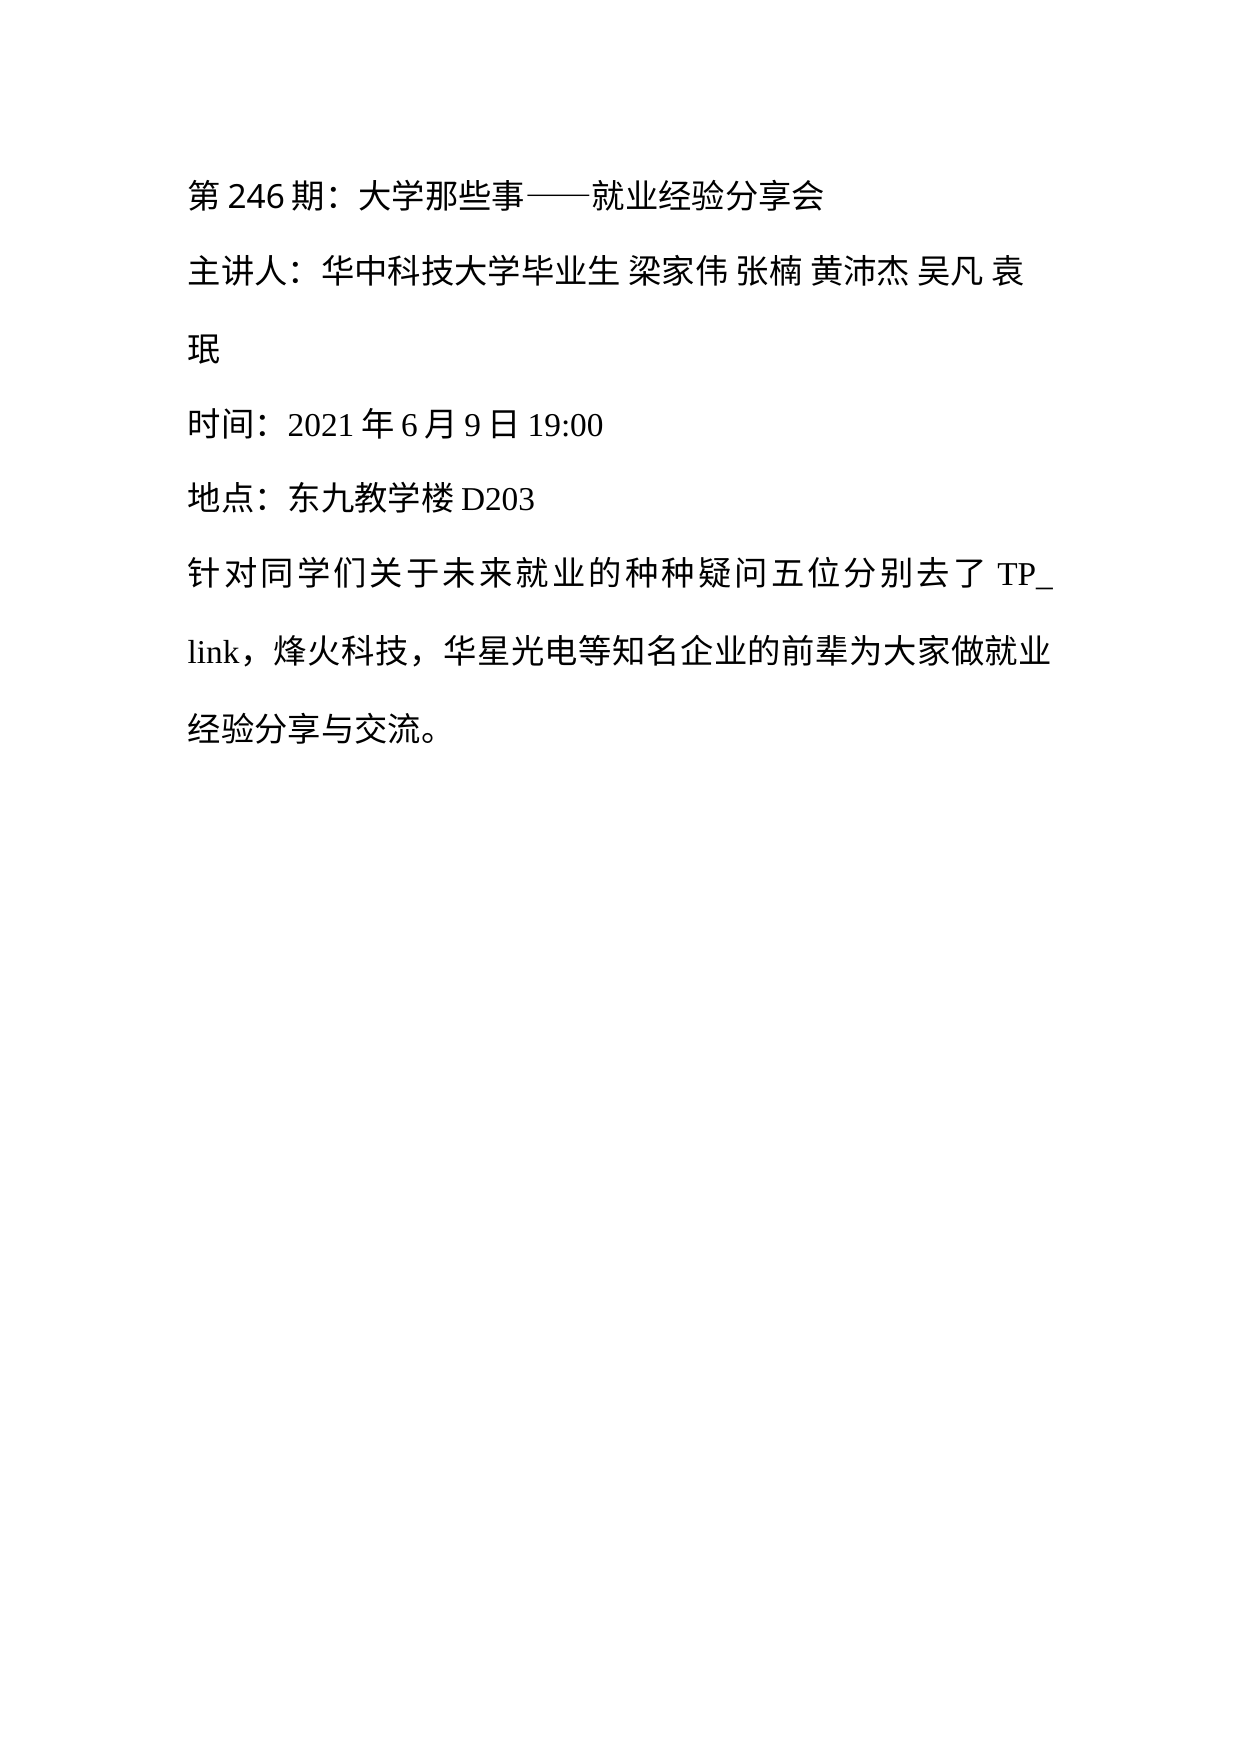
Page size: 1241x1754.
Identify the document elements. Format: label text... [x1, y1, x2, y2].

text 地点：东九教学楼D203 [187, 464, 1053, 529]
text 时间：2021年6月9日19:00 [187, 389, 1053, 454]
text 针对同学们关于未来就业的种种疑问五位分别去了TP_ link，烽火科技，华星光电等知名企业的前辈为大家做就业经验分享与交流。 [187, 538, 1053, 759]
text 第246期：大学那些事——就业经验分享会 [187, 162, 1053, 227]
text 主讲人：华中科技大学毕业生 梁家伟 张楠 黄沛杰 吴凡 袁珉 [187, 237, 1053, 379]
